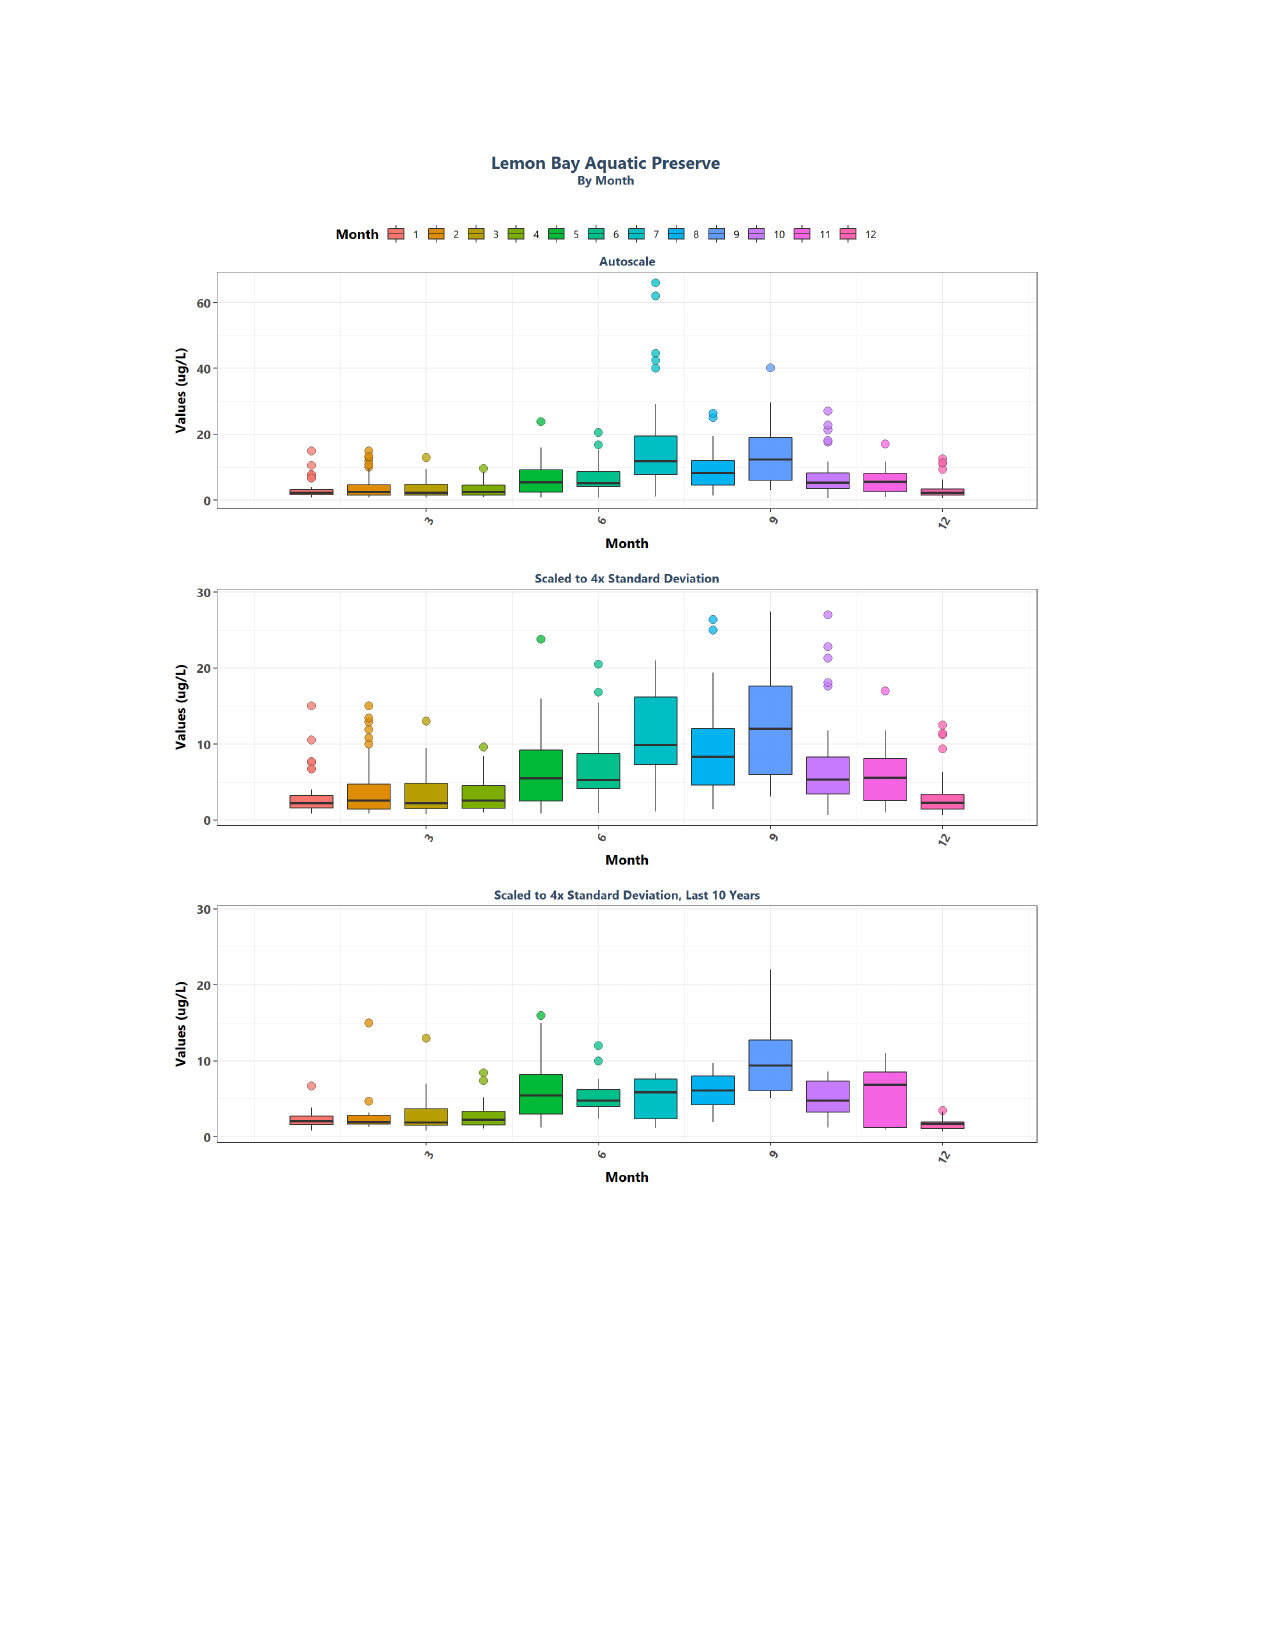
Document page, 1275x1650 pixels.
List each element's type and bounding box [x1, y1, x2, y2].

picture [168, 150, 1044, 1200]
